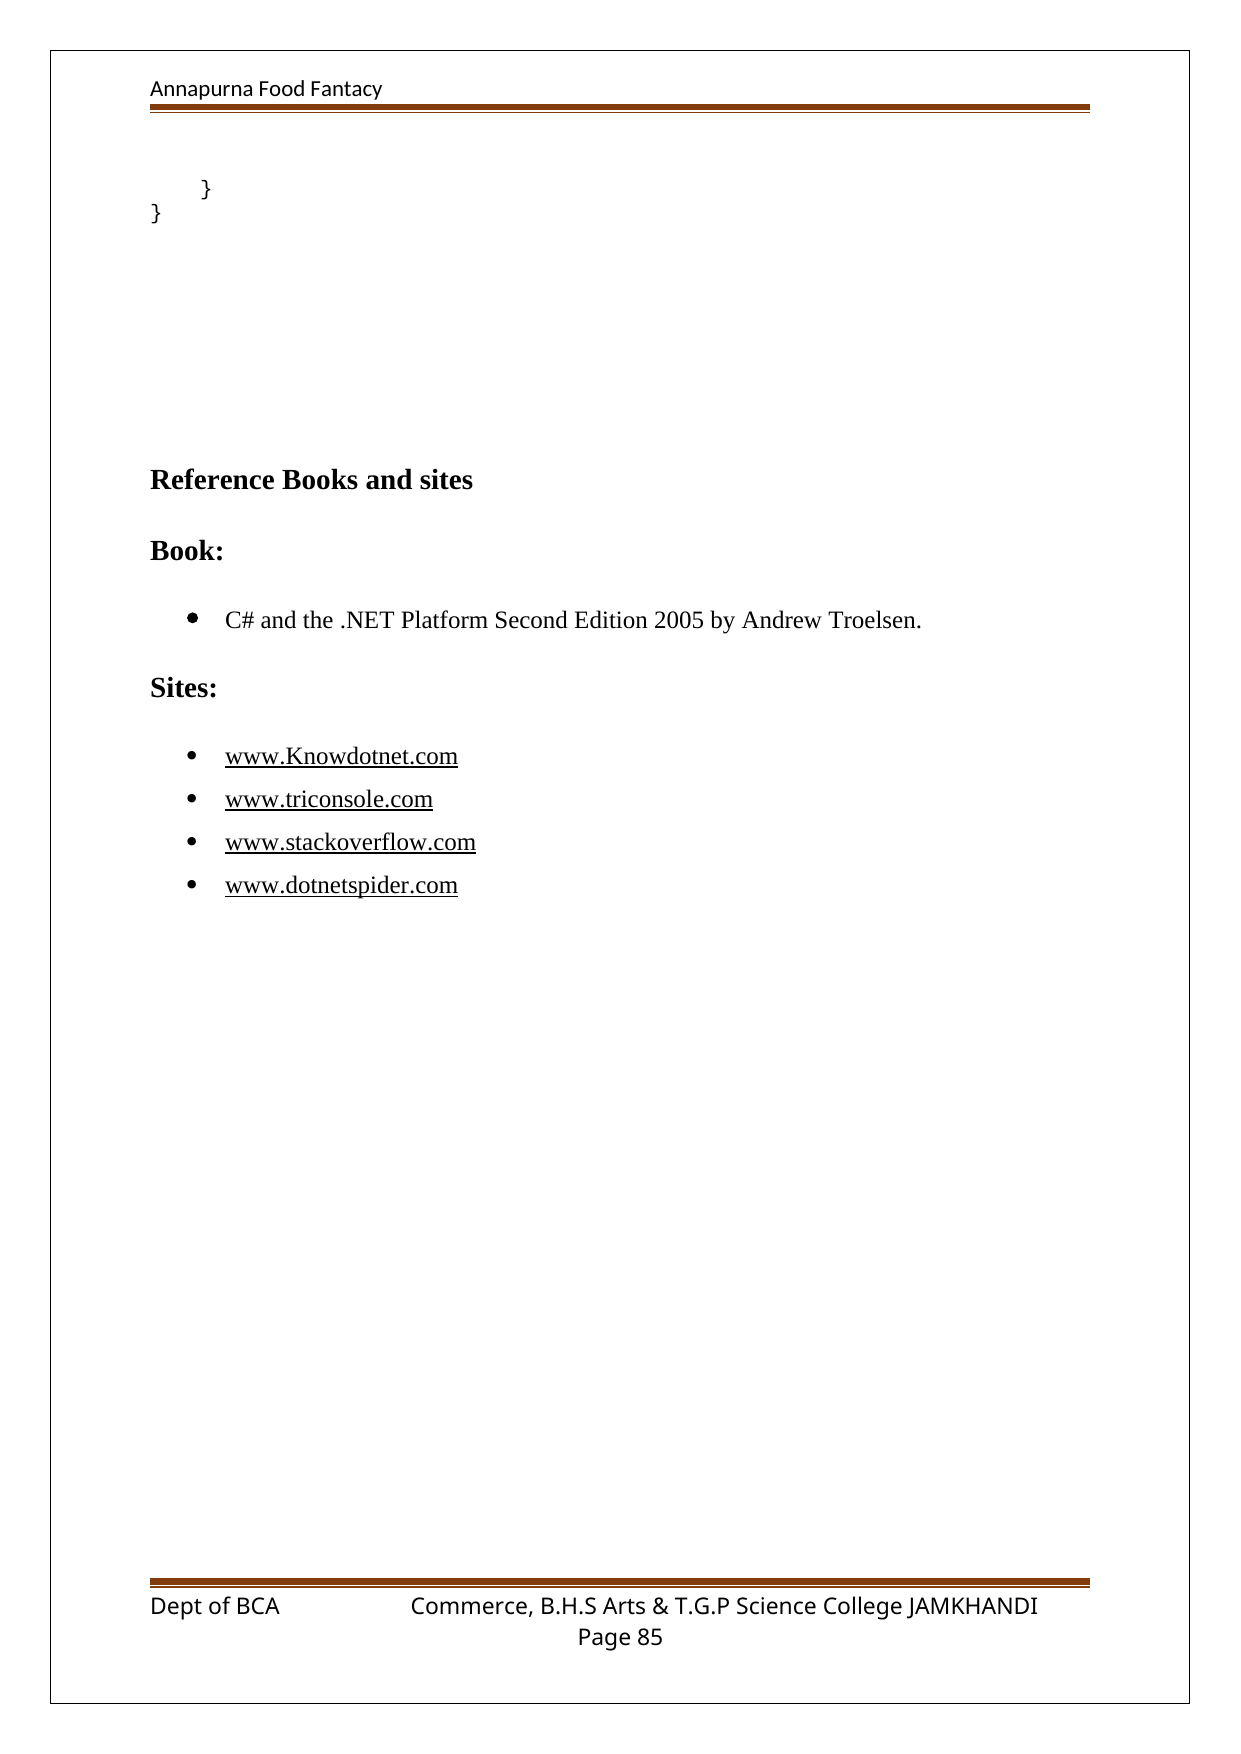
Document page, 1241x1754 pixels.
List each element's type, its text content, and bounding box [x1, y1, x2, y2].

list C# and the .NET Platform Second Edition 2005 by Andrew Troelsen. [187, 605, 1090, 634]
text Reference Books and sites [150, 462, 1090, 496]
text Book: [150, 533, 1090, 567]
list www.triconsole.com [187, 784, 1090, 813]
text } [150, 202, 1090, 225]
list www.Knowdotnet.com [187, 741, 1090, 770]
text } [150, 178, 1090, 202]
list www.stackoverflow.com [187, 827, 1090, 856]
list www.dotnetspider.com [187, 871, 1090, 899]
text Sites: [150, 670, 1090, 703]
